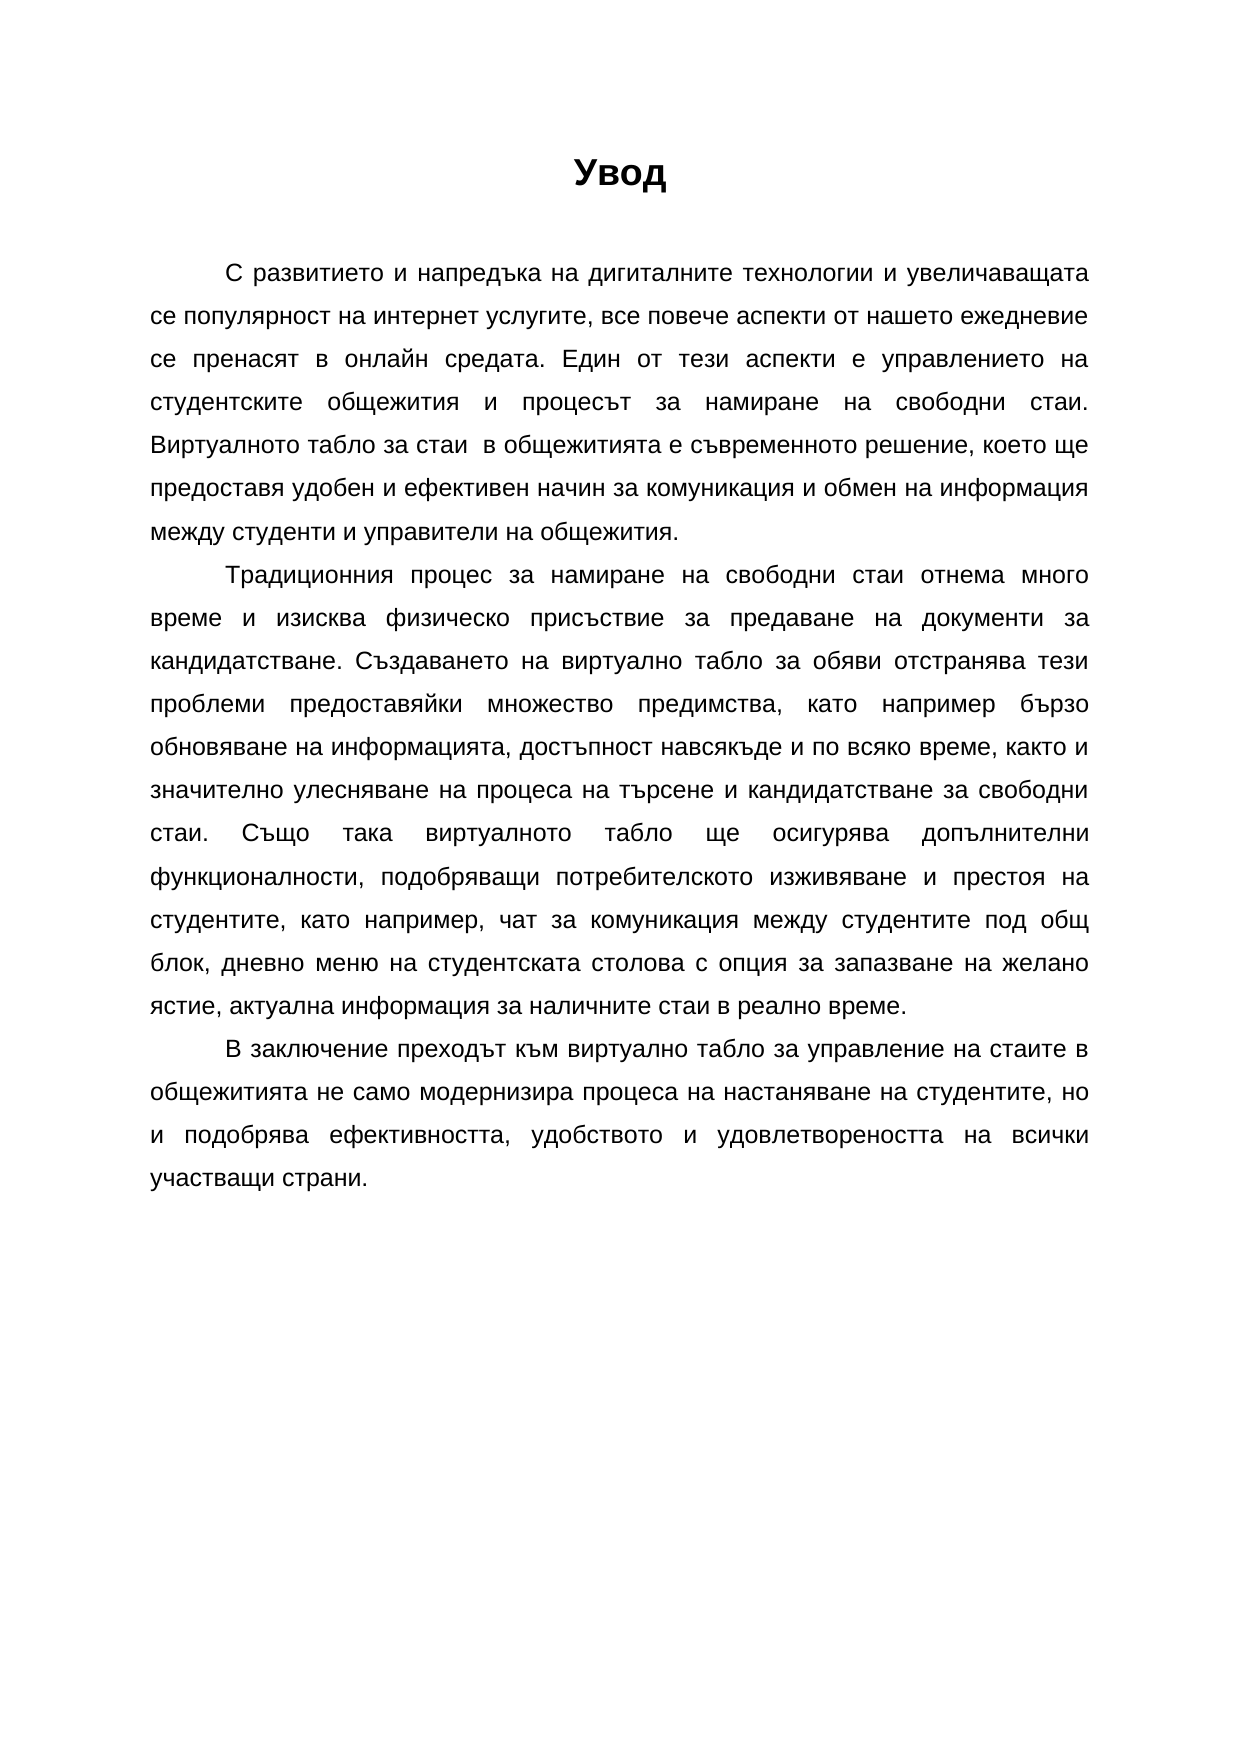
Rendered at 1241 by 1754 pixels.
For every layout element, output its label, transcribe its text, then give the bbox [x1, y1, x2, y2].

text С развитието и напредъка на дигиталните технологии и увеличаващата се популярност на интернет услугите, все повече аспекти от нашето ежедневие се пренасят в онлайн средата. Един от тези аспекти е управлението на студентските общежития и процесът за намиране на свободни стаи. Виртуалното табло за стаи в общежитията е съвременното решение, което ще предоставя удобен и ефективен начин за комуникация и обмен на информация между студенти и управители на общежития. [150, 258, 1090, 545]
text Увод [150, 150, 1090, 193]
text Традиционния процес за намиране на свободни стаи отнема много време и изисква физическо присъствие за предаване на документи за кандидатстване. Създаването на виртуално табло за обяви отстранява тези проблеми предоставяйки множество предимства, като например бързо обновяване на информацията, достъпност навсякъде и по всяко време, както и значително улесняване на процеса на търсене и кандидатстване за свободни стаи. Също така виртуалното табло ще осигурява допълнителни функционалности, подобряващи потребителското изживяване и престоя на студентите, като например, чат за комуникация между студентите под общ блок, дневно меню на студентската столова с опция за запазване на желано ястие, актуална информация за наличните стаи в реално време. [150, 560, 1090, 1020]
text В заключение преходът към виртуално табло за управление на стаите в общежитията не само модернизира процеса на настаняване на студентите, но и подобрява ефективността, удобството и удовлетвореността на всички участващи страни. [150, 1034, 1090, 1192]
